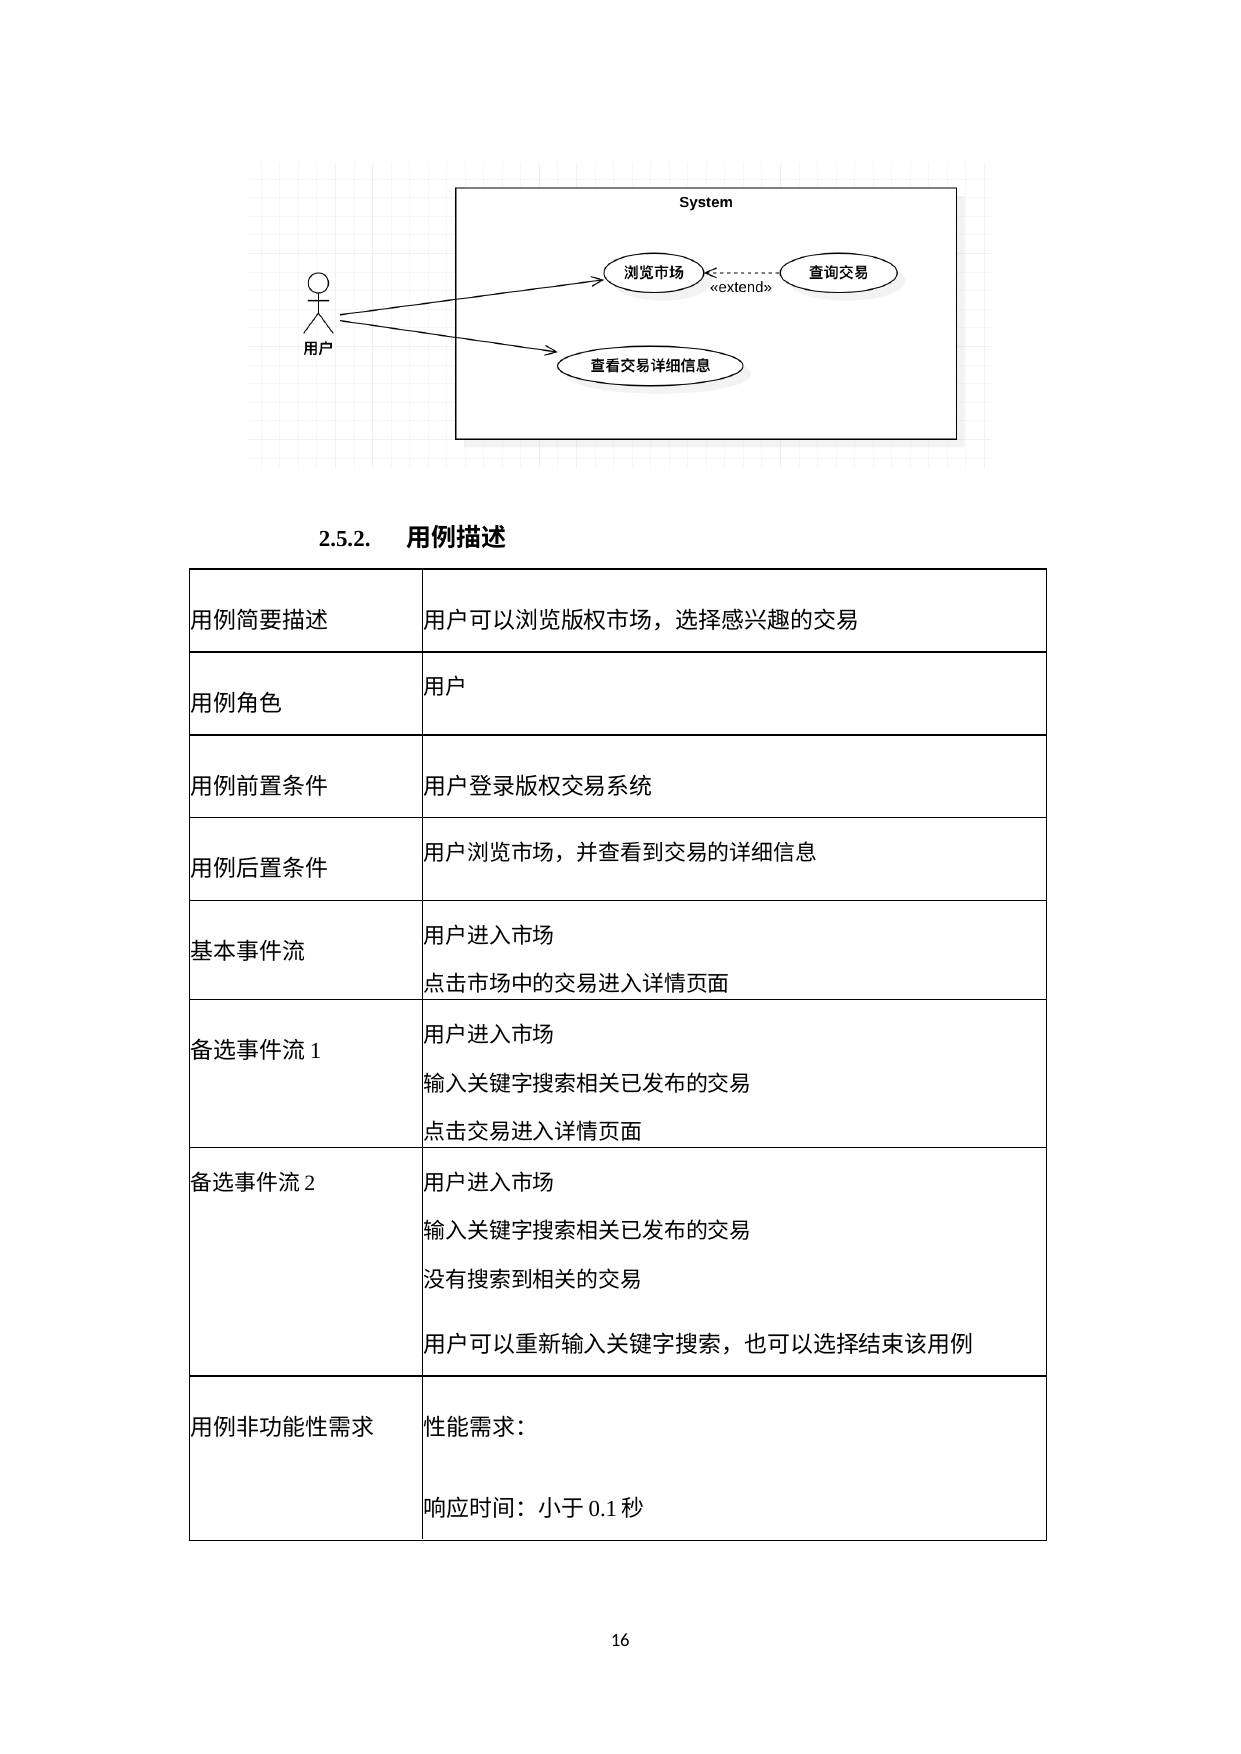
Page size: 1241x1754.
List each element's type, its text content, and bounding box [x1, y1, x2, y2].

table_cell 用户进入市场 输入关键字搜索相关已发布的交易 点击交易进入详情页面 [423, 1000, 1046, 1146]
table_cell 用户登录版权交易系统 [423, 736, 1046, 817]
table_cell 用例前置条件 [190, 736, 422, 817]
picture [248, 162, 992, 468]
table_cell 备选事件流2 [190, 1148, 422, 1375]
table_cell 用户 [423, 653, 1046, 734]
list 用例描述 [319, 503, 1053, 568]
table_cell 用户进入市场 输入关键字搜索相关已发布的交易 没有搜索到相关的交易 用户可以重新输入关键字搜索，也可以选择结束该用例 [423, 1148, 1046, 1375]
table_cell 用例角色 [190, 653, 422, 734]
table_cell 用例后置条件 [190, 818, 422, 899]
table_cell 用例非功能性需求 [190, 1377, 422, 1539]
table_cell 基本事件流 [190, 901, 422, 998]
table_cell 用户浏览市场，并查看到交易的详细信息 [423, 818, 1046, 899]
table_header 用例简要描述 [190, 570, 422, 651]
table_cell 备选事件流1 [190, 1000, 422, 1146]
table_header 用户可以浏览版权市场，选择感兴趣的交易 [423, 570, 1046, 651]
table_cell 用户进入市场 点击市场中的交易进入详情页面 [423, 901, 1046, 998]
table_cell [423, 1377, 1046, 1539]
